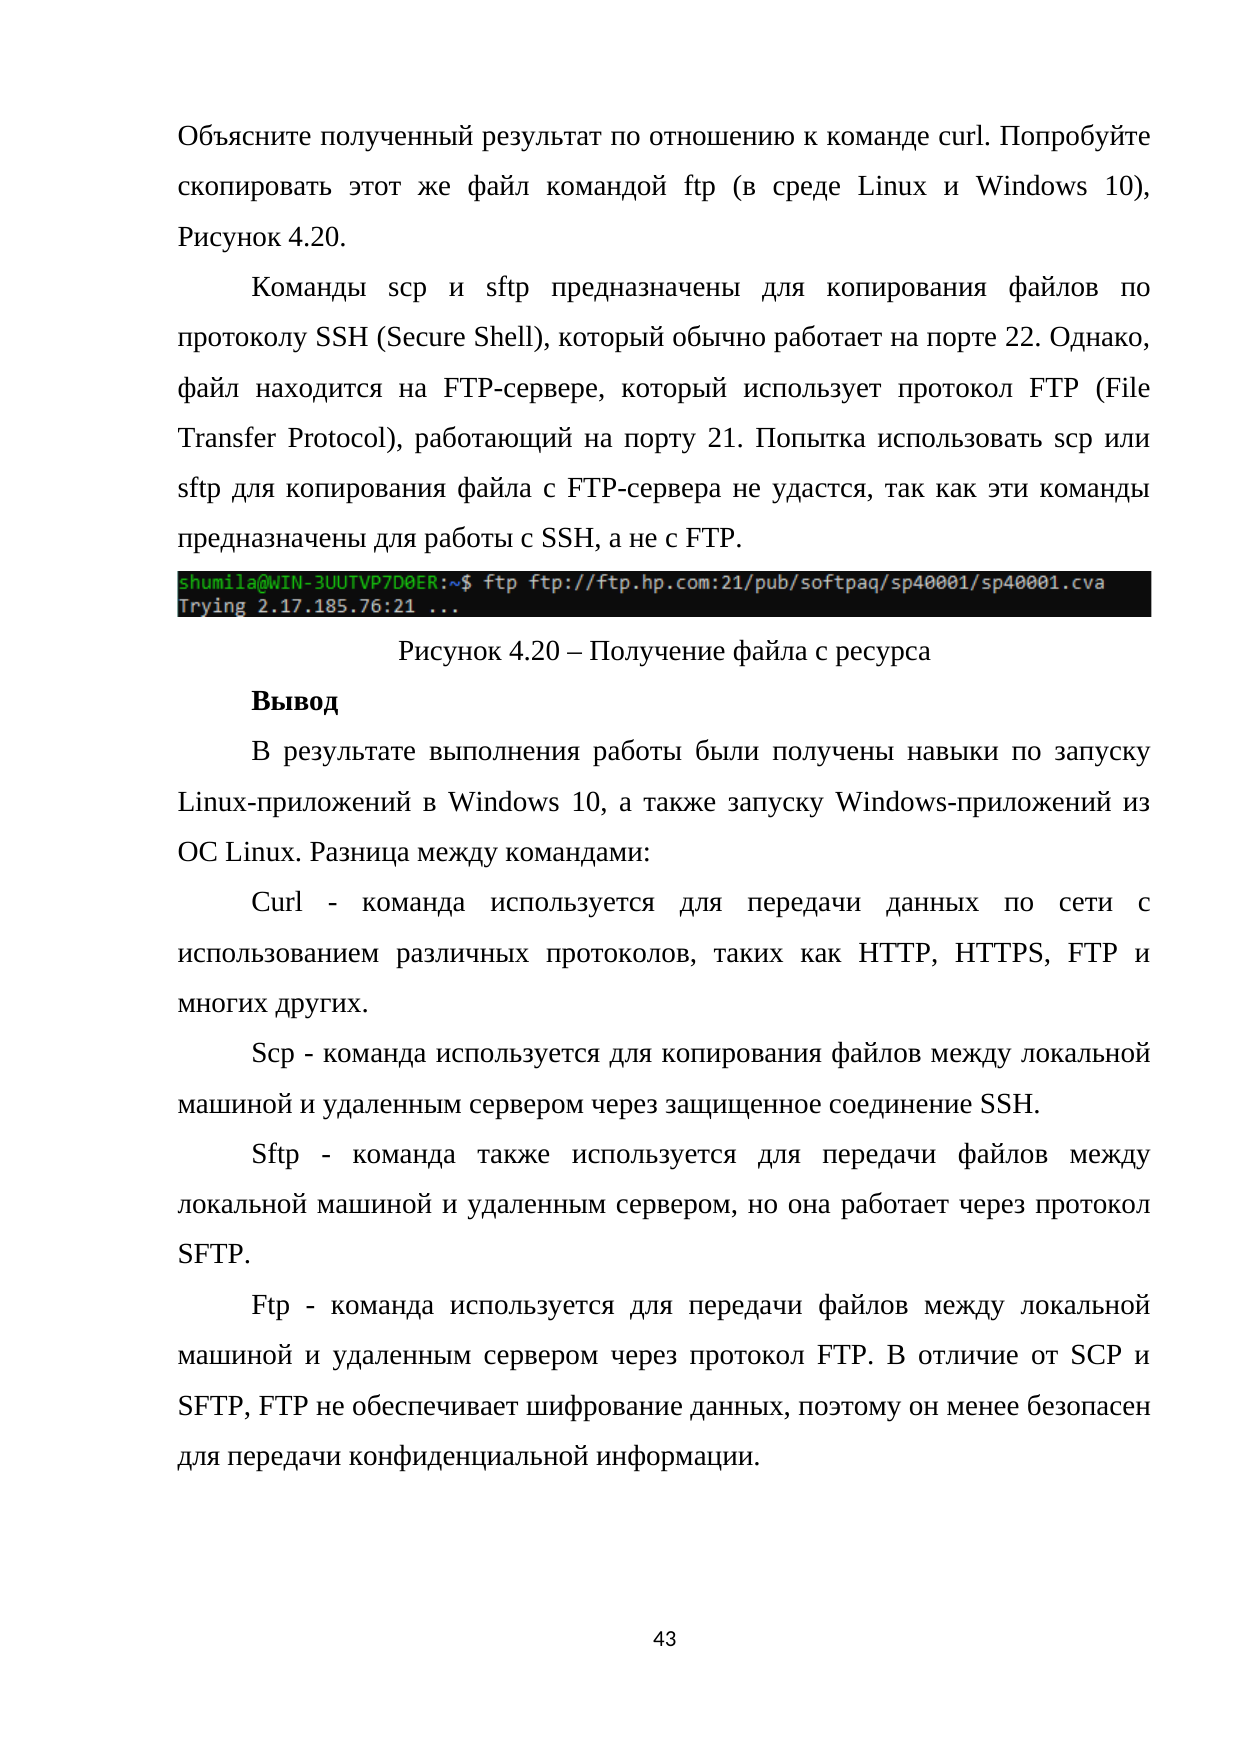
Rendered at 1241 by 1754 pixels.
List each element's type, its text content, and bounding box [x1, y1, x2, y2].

text Ftp - команда используется для передачи файлов между локальной машиной и удаленным сервером через протокол FTP. В отличие от SCP и SFTP, FTP не обеспечивает шифрование данных, поэтому он менее безопасен для передачи конфиденциальной информации. [177, 1287, 1152, 1471]
text Sftp - команда также используется для передачи файлов между локальной машиной и удаленным сервером, но она работает через протокол SFTP. [177, 1136, 1152, 1270]
text Команды scp и sftp предназначены для копирования файлов по протоколу SSH (Secure Shell), который обычно работает на порте 22. Однако, файл находится на FTP-сервере, который использует протокол FTP (File Transfer Protocol), работающий на порту 21. Попытка использовать scp или sftp для копирования файла с FTP-сервера не удастся, так как эти команды предназначены для работы с SSH, а не с FTP. [177, 269, 1152, 554]
text Scp - команда используется для копирования файлов между локальной машиной и удаленным сервером через защищенное соединение SSH. [177, 1035, 1152, 1119]
text Вывод [177, 683, 1152, 717]
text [177, 118, 1152, 252]
text В результате выполнения работы были получены навыки по запуску Linux-приложений в Windows 10, а также запуску Windows-приложений из ОС Linux. Разница между командами: [177, 733, 1152, 868]
text Curl - команда используется для передачи данных по сети с использованием различных протоколов, таких как HTTP, HTTPS, FTP и многих других. [177, 884, 1152, 1019]
picture [177, 571, 1152, 617]
text Рисунок 4.20 – Получение файла с ресурса [177, 633, 1152, 666]
